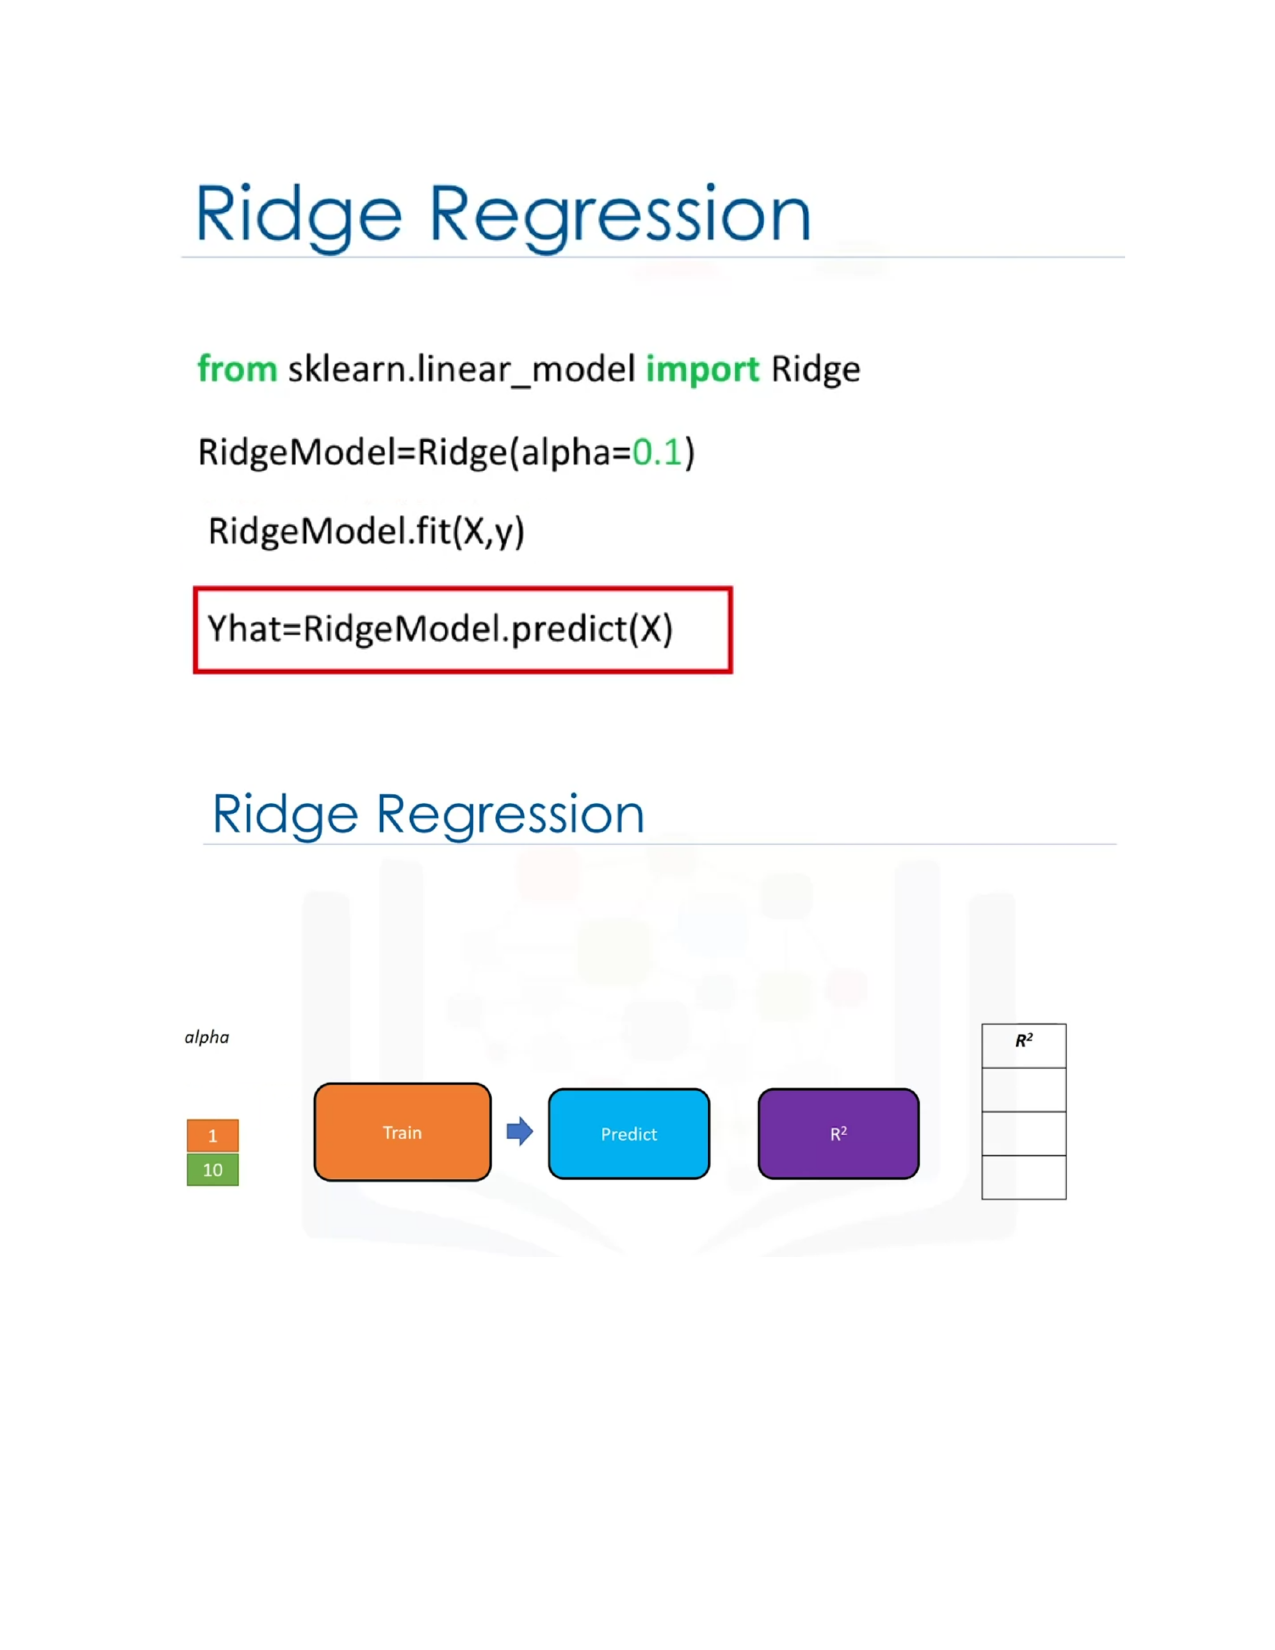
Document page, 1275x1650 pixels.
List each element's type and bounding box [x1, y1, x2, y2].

picture [150, 758, 1125, 1257]
picture [150, 150, 1125, 730]
